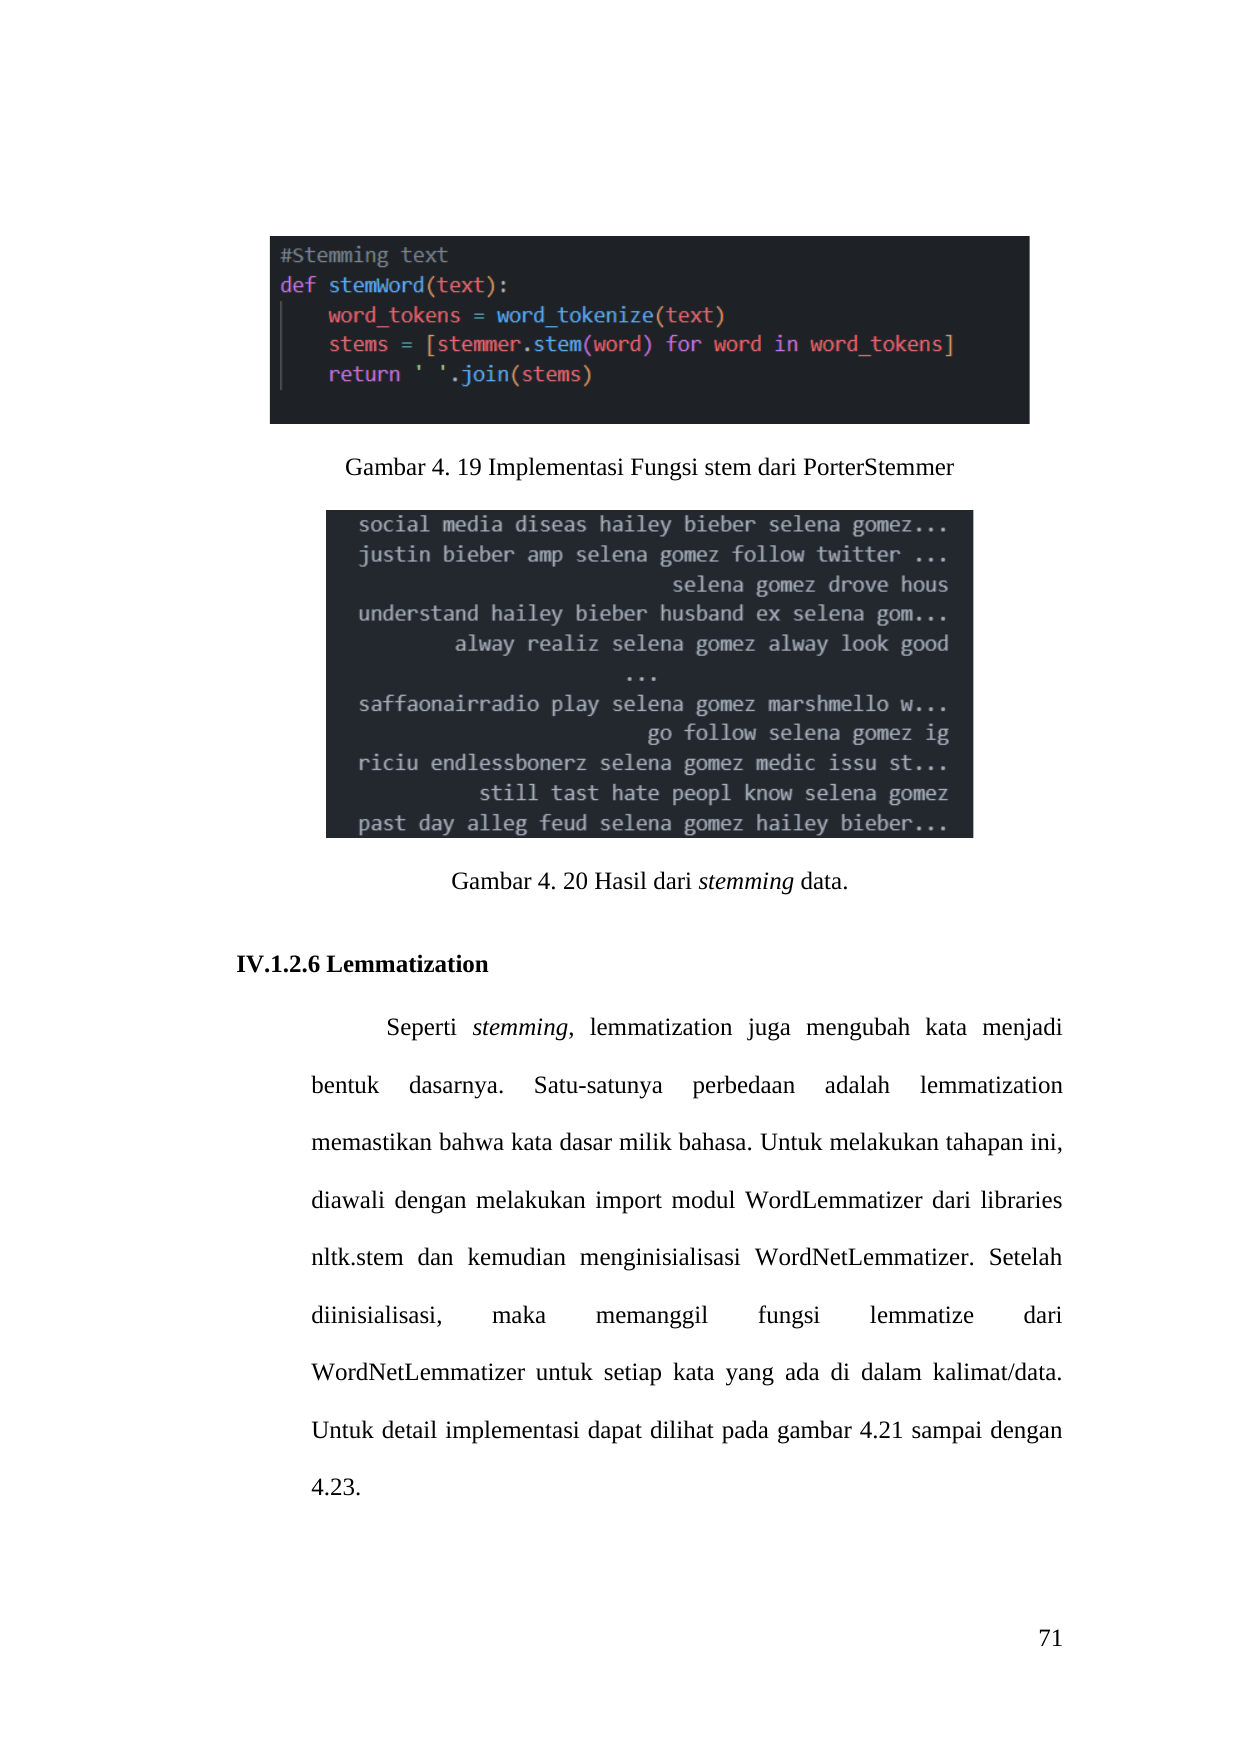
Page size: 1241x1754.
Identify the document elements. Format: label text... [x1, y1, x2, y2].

picture [326, 510, 974, 838]
picture [269, 236, 1030, 424]
text Gambar 4. 19 Implementasi Fungsi stem dari PorterStemmer [236, 452, 1063, 481]
text Gambar 4. 20 Hasil dari stemming data. [236, 866, 1063, 895]
subtitle Lemmatization [236, 949, 1063, 977]
text Seperti stemming, lemmatization juga mengubah kata menjadi bentuk dasarnya. Satu-satunya perbedaan adalah lemmatization memastikan bahwa kata dasar milik bahasa. Untuk melakukan tahapan ini, diawali dengan melakukan import modul WordLemmatizer dari libraries nltk.stem dan kemudian menginisialisasi WordNetLemmatizer. Setelah diinisialisasi, maka memanggil fungsi lemmatize dari WordNetLemmatizer untuk setiap kata yang ada di dalam kalimat/data. Untuk detail implementasi dapat dilihat pada gambar 4.21 sampai dengan 4.23. [311, 1012, 1063, 1501]
